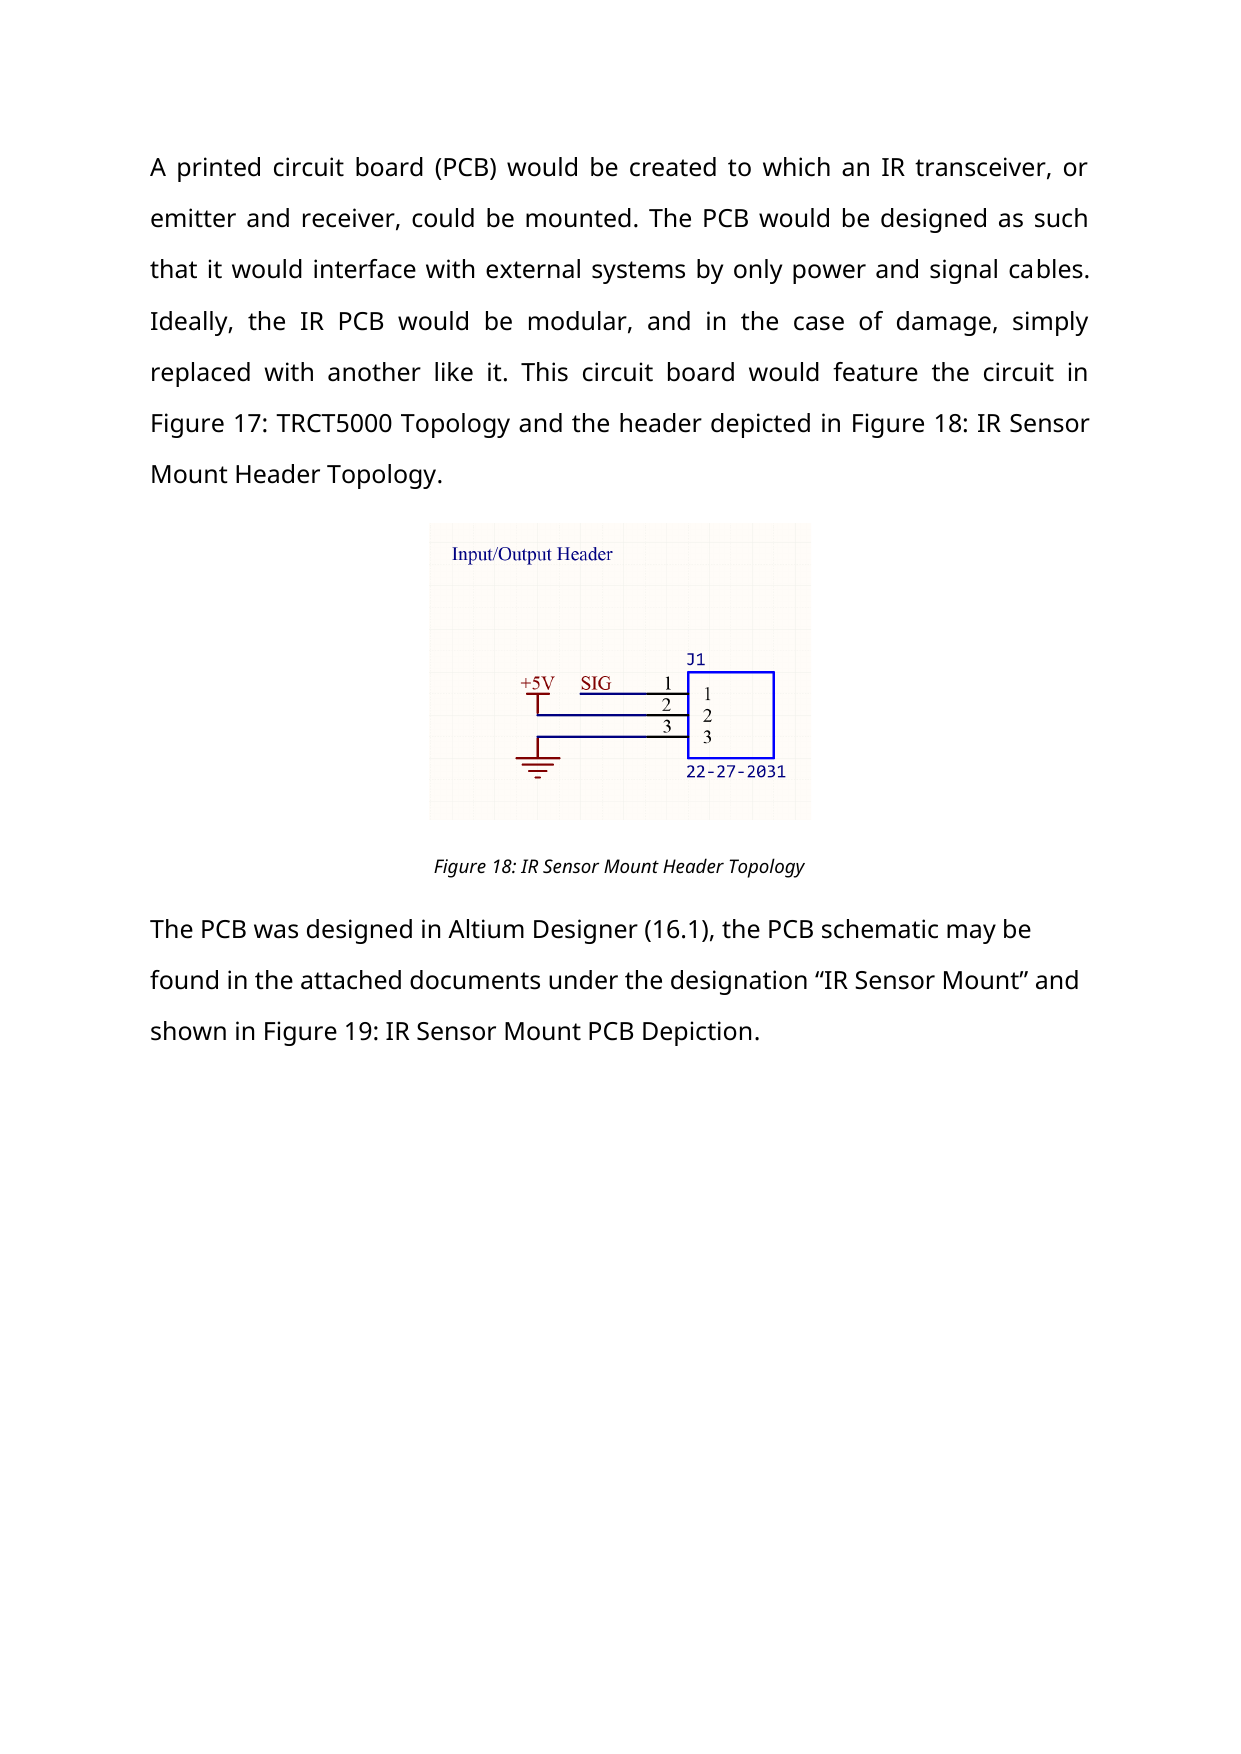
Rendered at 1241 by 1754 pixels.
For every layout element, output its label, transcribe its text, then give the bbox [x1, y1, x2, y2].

text The PCB was designed in Altium Designer (16.1), the PCB schematic may be found in the attached documents under the designation “IR Sensor Mount” and shown in REF _Ref515527493 \h \* MERGEFORMAT Figure 19: IR Sensor Mount PCB Depiction. [150, 912, 1090, 1048]
text Figure SEQ Figure \* ARABIC 18: IR Sensor Mount Header Topology [150, 853, 1090, 878]
text A printed circuit board (PCB) would be created to which an IR transceiver, or emitter and receiver, could be mounted. The PCB would be designed as such that it would interface with external systems by only power and signal cables. Ideally, the IR PCB would be modular, and in the case of damage, simply replaced with another like it. This circuit board would feature the circuit in REF _Ref515526871 \h \* MERGEFORMAT Figure 17: TRCT5000 Topology and the header depicted in REF _Ref515527459 \h \* MERGEFORMAT Figure 18: IR Sensor Mount Header Topology. [150, 150, 1090, 490]
picture [429, 523, 812, 820]
